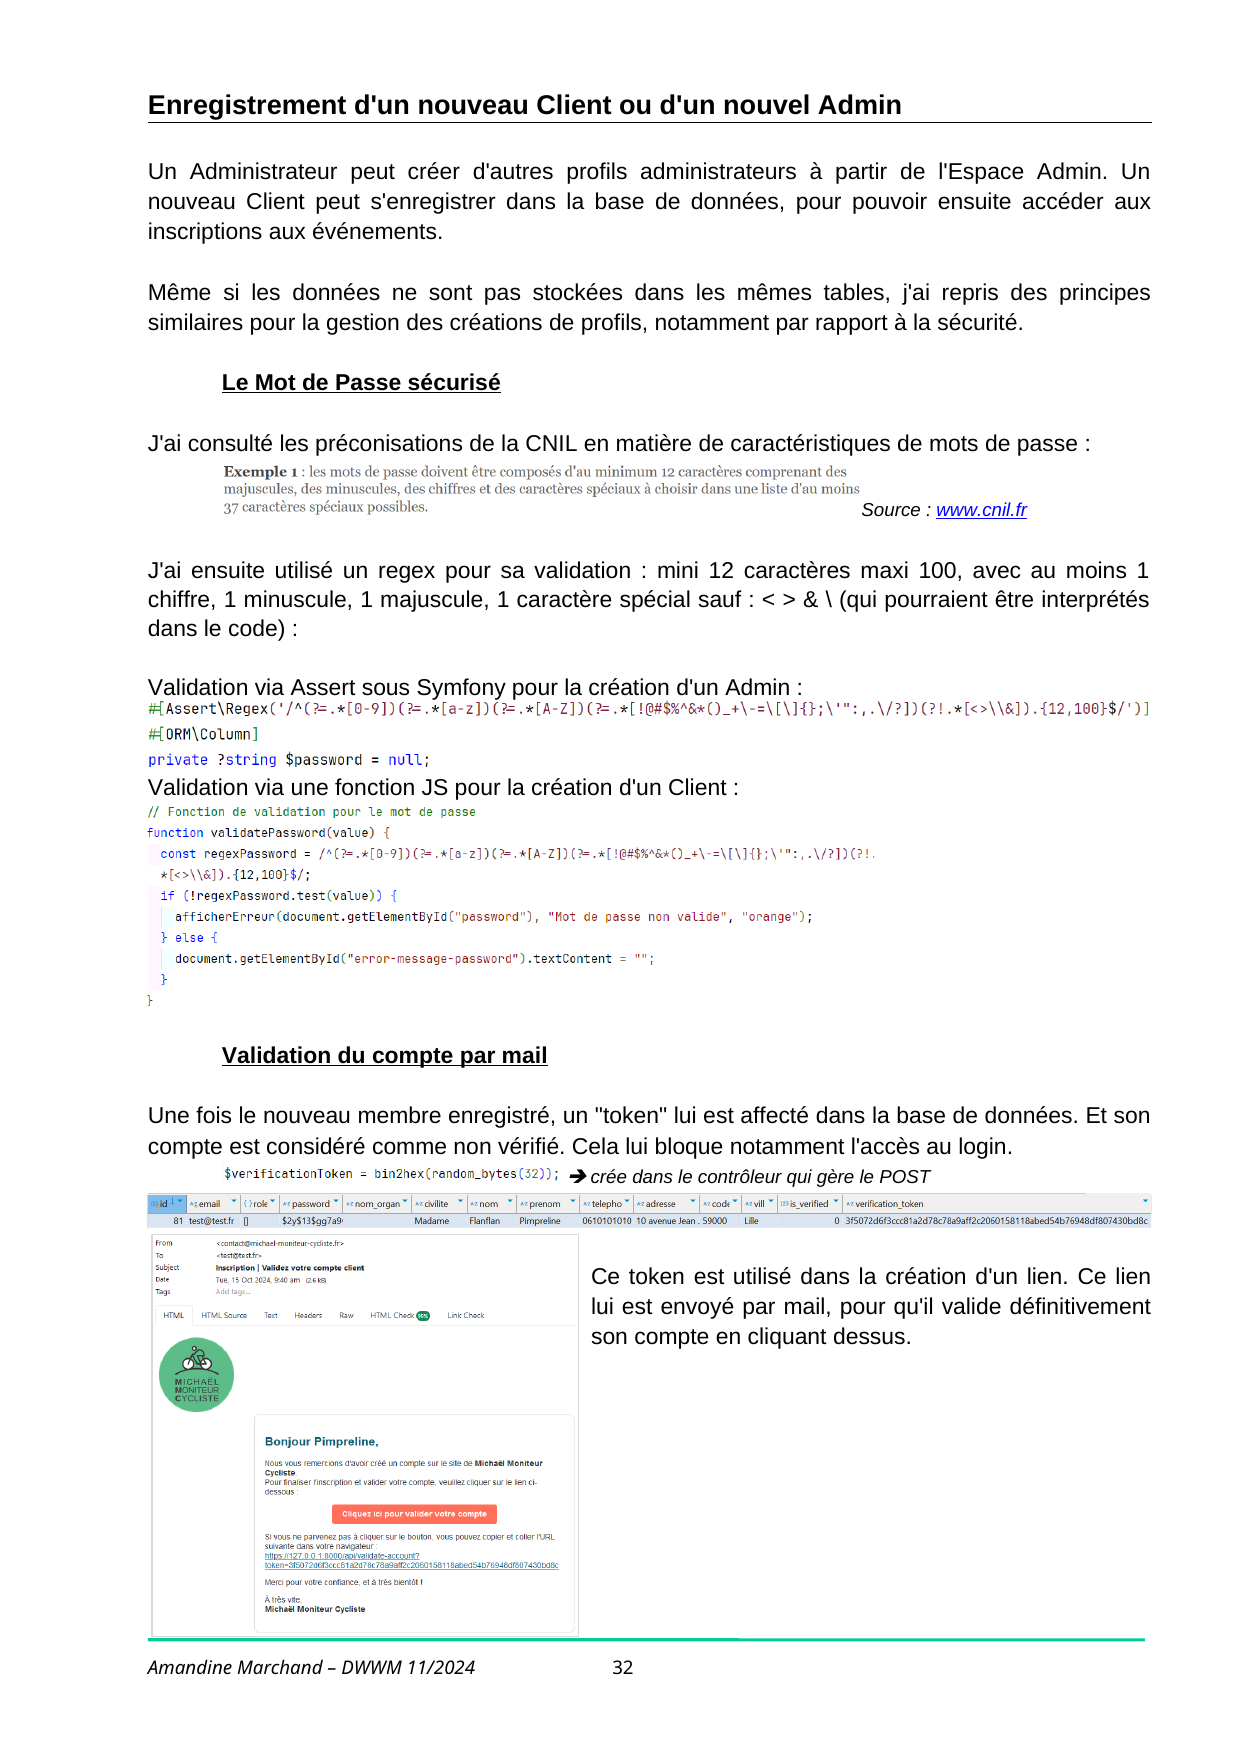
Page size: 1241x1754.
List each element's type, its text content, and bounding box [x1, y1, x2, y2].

picture [147, 1193, 1152, 1229]
text J'ai ensuite utilisé un regex pour sa validation : mini 12 caractères maxi 100, avec au moins 1 chiffre, 1 minuscule, 1 majuscule, 1 caractère spécial sauf : < > & \ (qui pourraient être interprétés dans le code) : [148, 554, 1152, 642]
text Validation du compte par mail [148, 1042, 1152, 1068]
text J'ai consulté les préconisations de la CNIL en matière de caractéristiques de mots de passe : [148, 430, 1152, 456]
subtitle Enregistrement d'un nouveau Client ou d'un nouvel Admin [148, 89, 1152, 122]
text Validation via une fonction JS pour la création d'un Client : [148, 774, 1152, 800]
text Une fois le nouveau membre enregistré, un "token" lui est affecté dans la base de données. Et son compte est considéré comme non vérifié. Cela lui bloque notamment l'accès au login. [148, 1102, 1152, 1159]
picture [221, 460, 862, 517]
picture [221, 1162, 561, 1184]
text Même si les données ne sont pas stockées dans les mêmes tables, j'ai repris des principes similaires pour la gestion des créations de profils, notamment par rapport à la sécurité. [148, 279, 1152, 335]
picture [153, 1235, 578, 1636]
text Le Mot de Passe sécurisé [148, 369, 1152, 396]
picture [147, 803, 876, 1008]
text Ce token est utilisé dans la création d'un lien. Ce lien lui est envoyé par mail, pour qu'il valide définitivement son compte en cliquant dessus. [591, 1263, 1152, 1349]
text Un Administrateur peut créer d'autres profils administrateurs à partir de l'Espace Admin. Un nouveau Client peut s'enregistrer dans la base de données, pour pouvoir ensuite accéder aux inscriptions aux événements. [148, 158, 1152, 245]
text Validation via Assert sous Symfony pour la création d'un Admin : [148, 671, 1152, 700]
picture [147, 700, 1152, 770]
